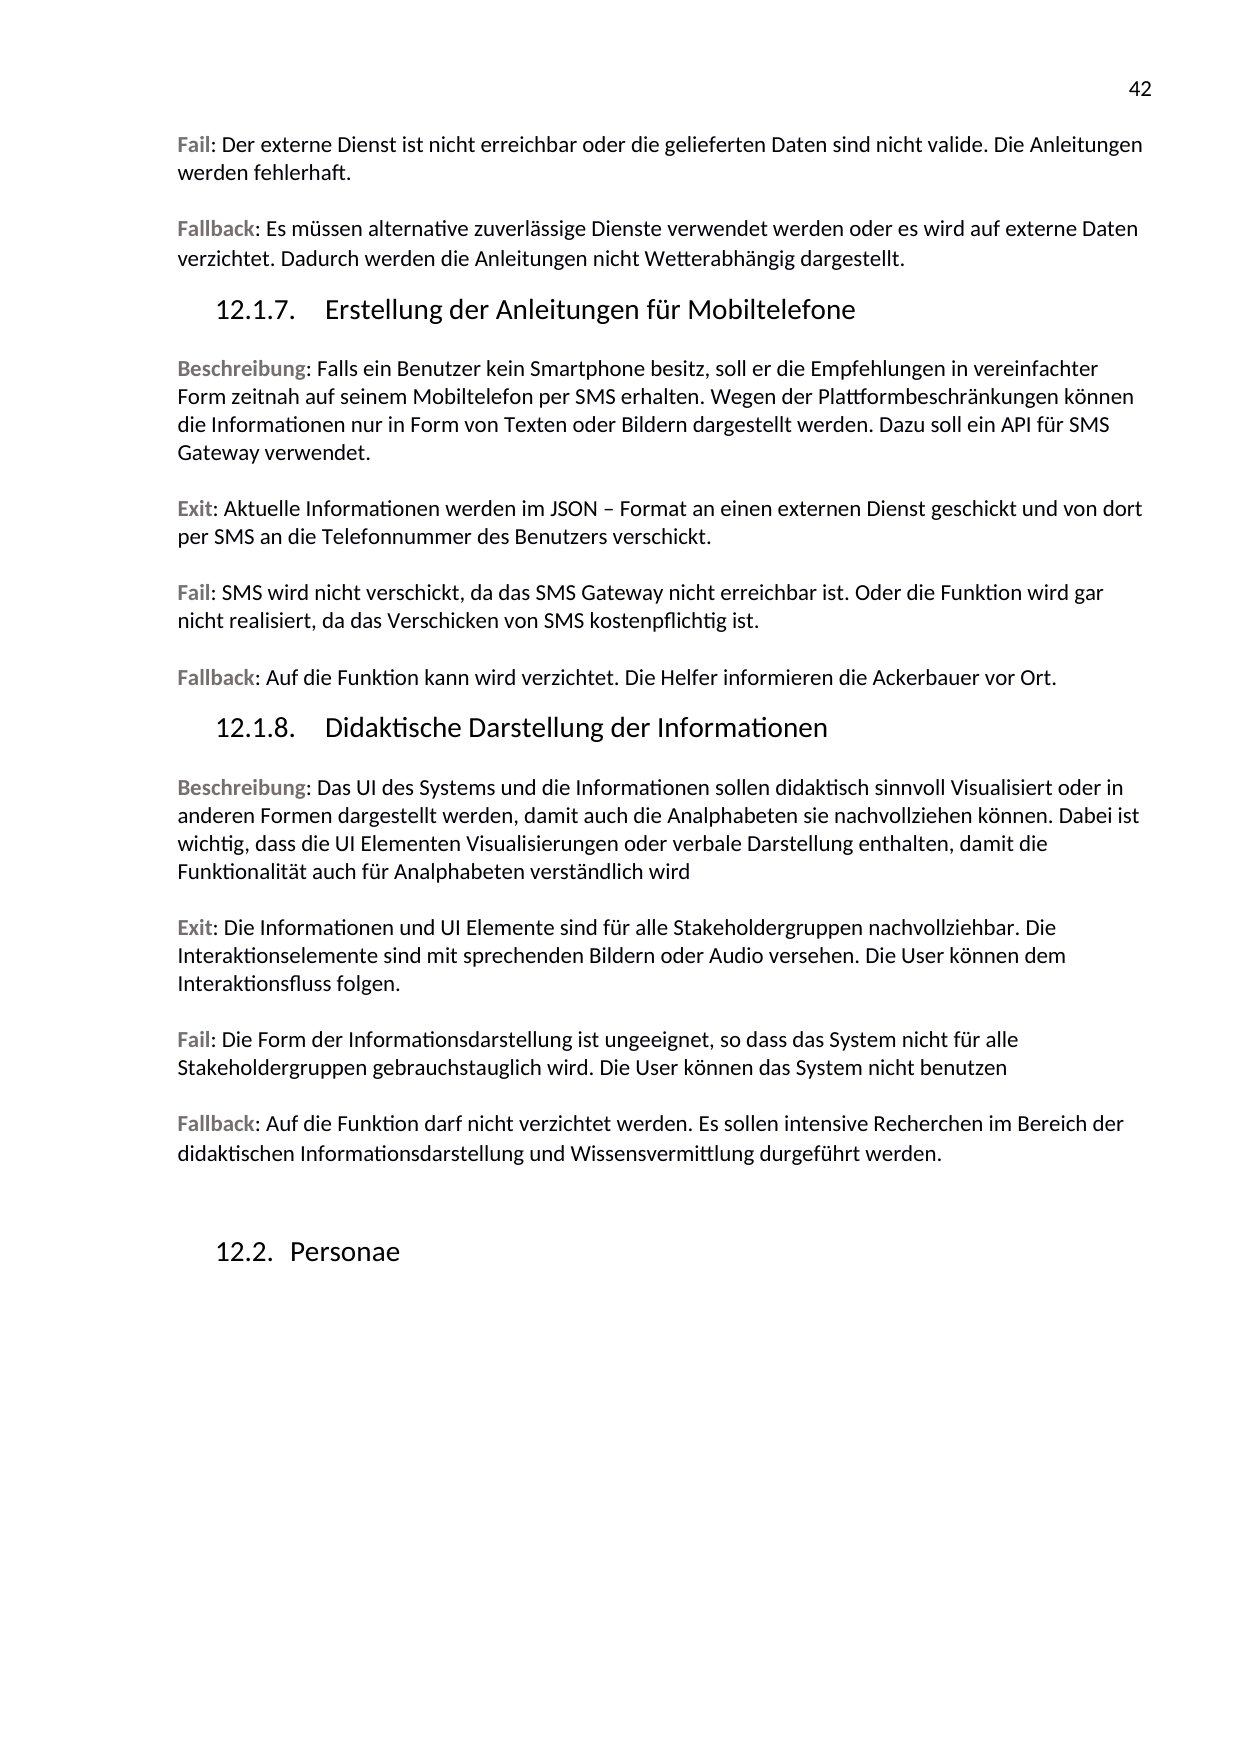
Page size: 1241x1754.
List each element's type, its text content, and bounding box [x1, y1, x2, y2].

text Fallback: Auf die Funktion darf nicht verzichtet werden. Es sollen intensive Recherchen im Bereich der didaktischen Informationsdarstellung und Wissensvermittlung durgeführt werden. [177, 1109, 1152, 1167]
text Fallback: Es müssen alternative zuverlässige Dienste verwendet werden oder es wird auf externe Daten verzichtet. Dadurch werden die Anleitungen nicht Wetterabhängig dargestellt. [177, 214, 1152, 272]
subtitle Erstellung der Anleitungen für Mobiltelefone [215, 291, 1152, 327]
text Exit: Aktuelle Informationen werden im JSON – Format an einen externen Dienst geschickt und von dort per SMS an die Telefonnummer des Benutzers verschickt. [177, 494, 1152, 551]
text Fail: SMS wird nicht verschickt, da das SMS Gateway nicht erreichbar ist. Oder die Funktion wird gar nicht realisiert, da das Verschicken von SMS kostenpflichtig ist. [177, 578, 1152, 634]
text Exit: Die Informationen und UI Elemente sind für alle Stakeholdergruppen nachvollziehbar. Die Interaktionselemente sind mit sprechenden Bildern oder Audio versehen. Die User können dem Interaktionsfluss folgen. [177, 913, 1152, 997]
text Fallback: Auf die Funktion kann wird verzichtet. Die Helfer informieren die Ackerbauer vor Ort. [177, 663, 1152, 691]
text Beschreibung: Falls ein Benutzer kein Smartphone besitz, soll er die Empfehlungen in vereinfachter Form zeitnah auf seinem Mobiltelefon per SMS erhalten. Wegen der Plattformbeschränkungen können die Informationen nur in Form von Texten oder Bildern dargestellt werden. Dazu soll ein API für SMS Gateway verwendet. [177, 354, 1152, 466]
subtitle Didaktische Darstellung der Informationen [215, 709, 1152, 745]
text Fail: Die Form der Informationsdarstellung ist ungeeignet, so dass das System nicht für alle Stakeholdergruppen gebrauchstauglich wird. Die User können das System nicht benutzen [177, 1025, 1152, 1081]
text Beschreibung: Das UI des Systems und die Informationen sollen didaktisch sinnvoll Visualisiert oder in anderen Formen dargestellt werden, damit auch die Analphabeten sie nachvollziehen können. Dabei ist wichtig, dass die UI Elementen Visualisierungen oder verbale Darstellung enthalten, damit die Funktionalität auch für Analphabeten verständlich wird [177, 773, 1152, 885]
subtitle Personae [215, 1233, 1152, 1269]
text Fail: Der externe Dienst ist nicht erreichbar oder die gelieferten Daten sind nicht valide. Die Anleitungen werden fehlerhaft. [177, 130, 1152, 186]
